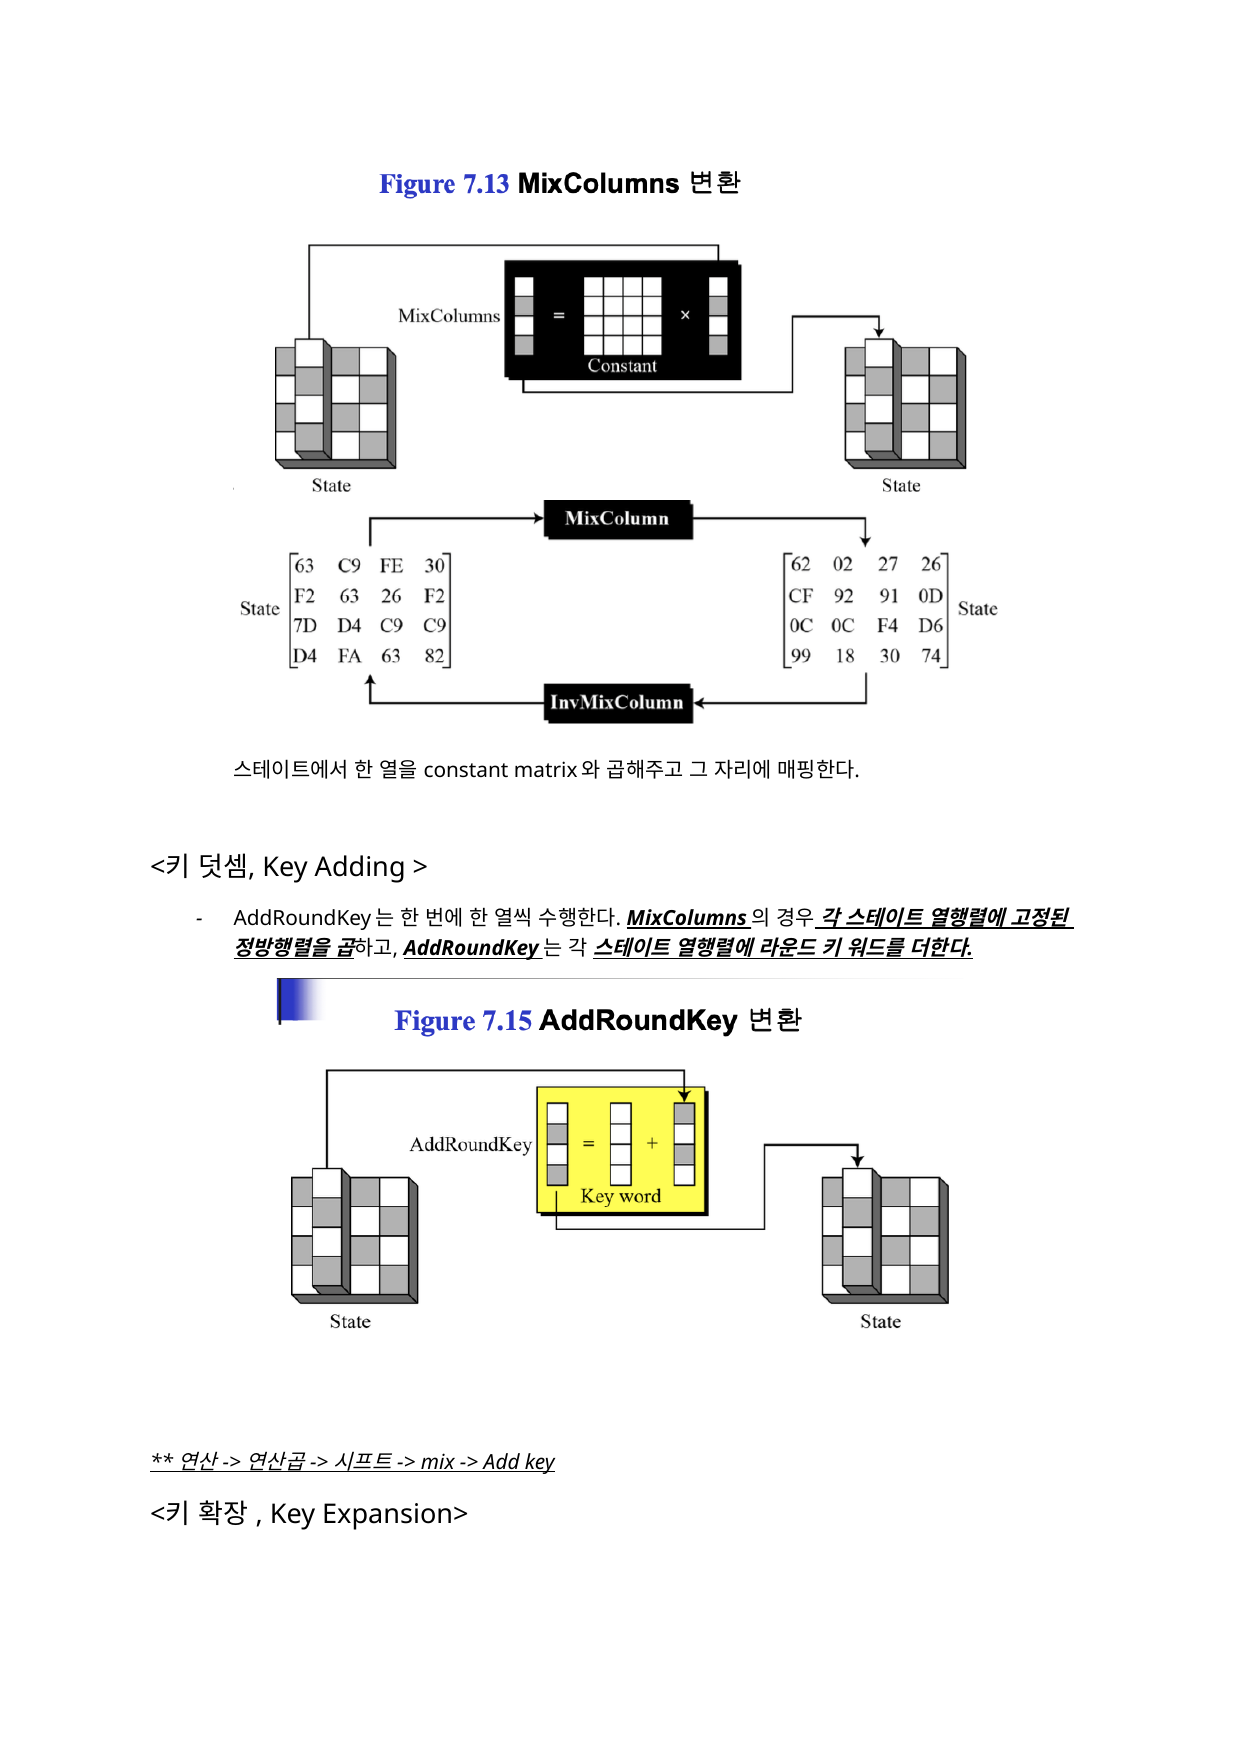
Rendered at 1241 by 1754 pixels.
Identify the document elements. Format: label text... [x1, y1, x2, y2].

text 스테이트에서 한 열을 constant matrix와 곱해주고 그 자리에 매핑한다. [150, 753, 1090, 783]
text ** 연산 -> 연산곱 -> 시프트 -> mix -> Add key [150, 1445, 1090, 1475]
text <키 덧셈, Key Adding > [150, 845, 1090, 884]
picture [276, 978, 964, 1339]
list AddRoundKey는 한 번에 한 열씩 수행한다. MixColumns의 경우 각 스테이트 열행렬에 고정된 정방행렬을 곱하고, AddRoundKey는 각 스테이트 열행렬에 라운드 키 워드를 더한다. [196, 901, 1090, 962]
picture [233, 150, 1014, 737]
text <키 확장 , Key Expansion> [150, 1492, 1090, 1531]
